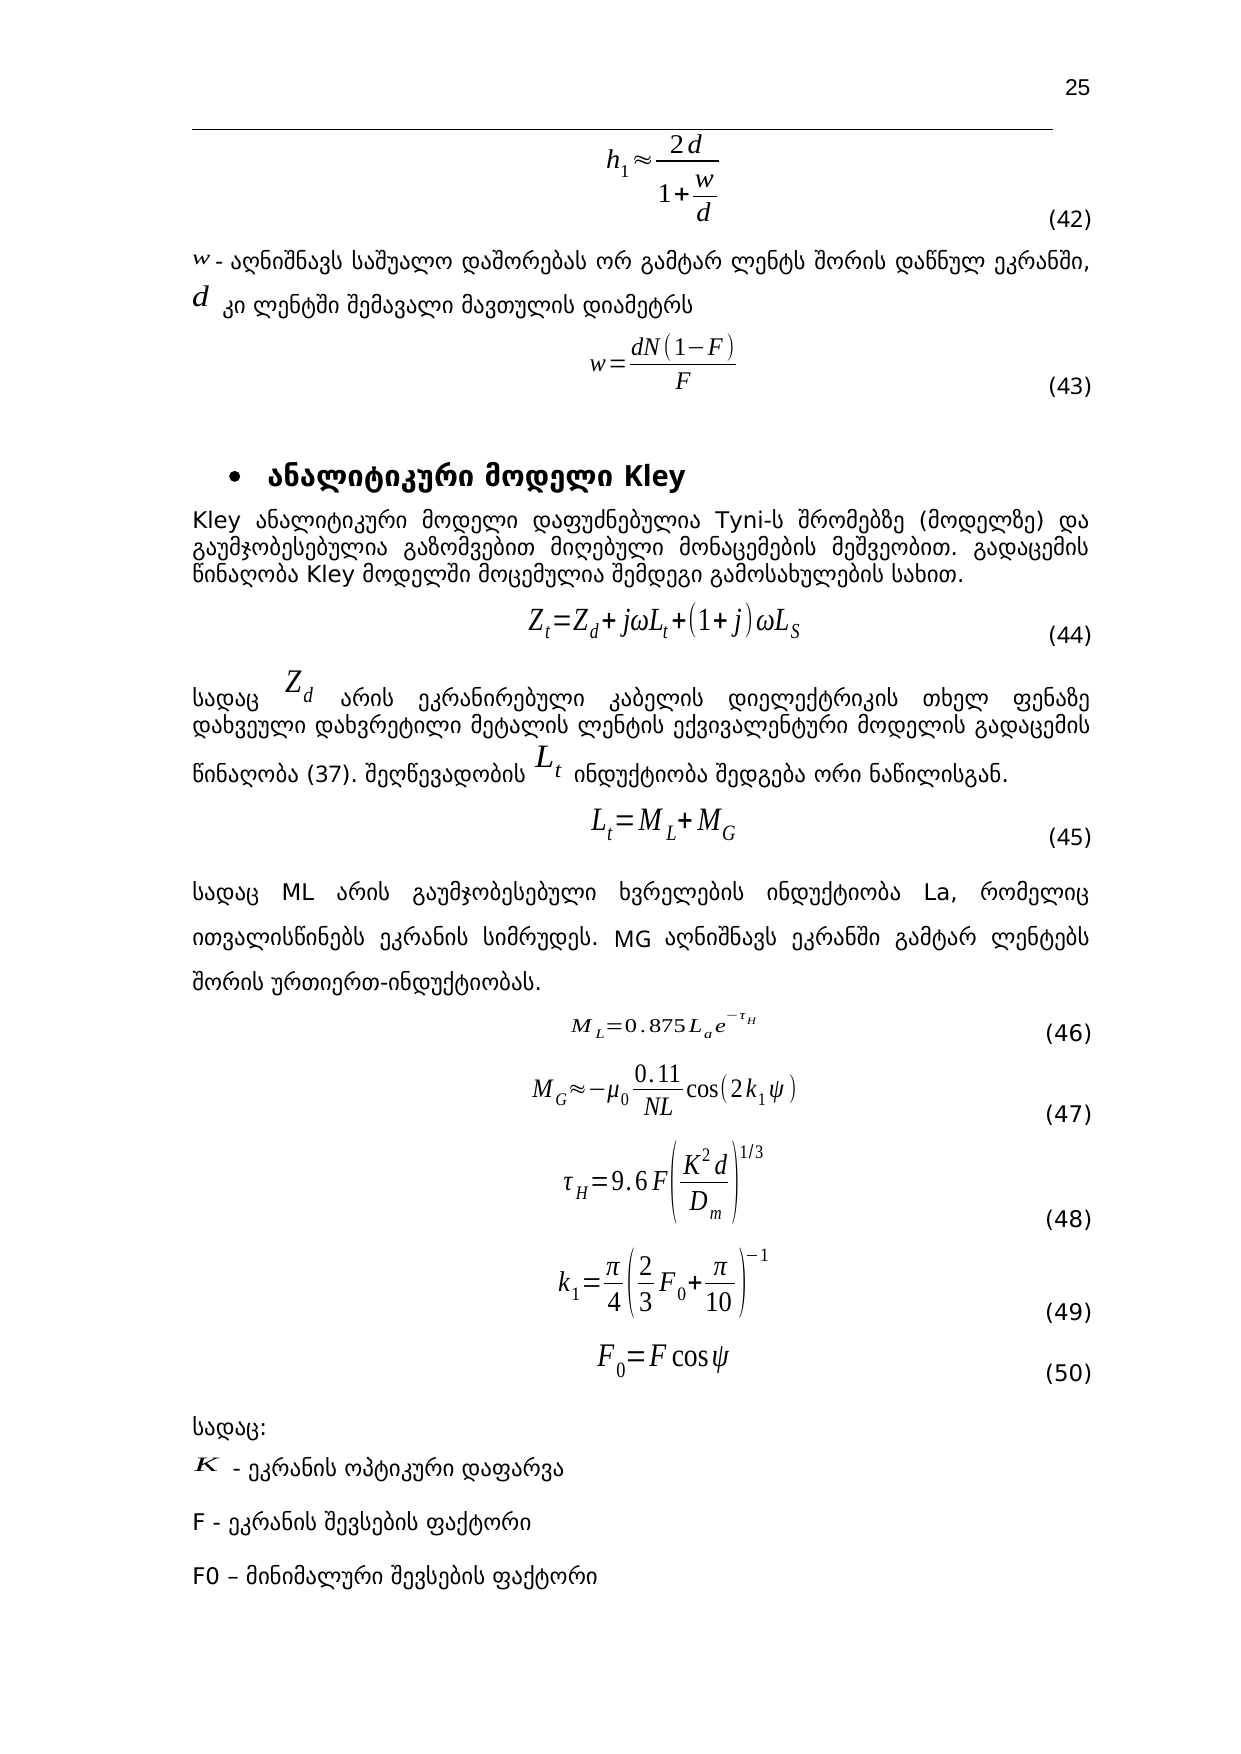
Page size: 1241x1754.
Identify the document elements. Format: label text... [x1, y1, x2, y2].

text - ეკრანის ოპტიკური დაფარვა [192, 1453, 1090, 1482]
list ანალიტიკური მოდელი Kley [229, 456, 1090, 495]
text (50) [192, 1338, 1090, 1387]
text (48) [192, 1140, 1090, 1232]
text - აღნიშნავს საშუალო დაშორებას ორ გამტარ ლენტს შორის დაწნულ ეკრანში, კი ლენტში შემავალი მავთულის დიამეტრს [192, 247, 1090, 319]
text სადაც არის ეკრანირებული კაბელის დიელექტრიკის თხელ ფენაზე დახვეული დახვრეტილი მეტალის ლენტის ექვივალენტური მოდელის გადაცემის წინაღობა (37). შეღწევადობის ინდუქტიობა შედგება ორი ნაწილისგან. [192, 663, 1090, 789]
text (44) [192, 600, 1090, 651]
text Kley ანალიტიკური მოდელი დაფუძნებულია Tyni-ს შრომებზე (მოდელზე) და გაუმჯობესებულია გაზომვებით მიღებული მონაცემების მეშვეობით. გადაცემის წინაღობა Kley მოდელში მოცემულია შემდეგი გამოსახულების სახით. [192, 508, 1090, 588]
text (43) [192, 332, 1090, 401]
text (47) [192, 1059, 1090, 1127]
text F0 – მინიმალური შევსების ფაქტორი [192, 1548, 1090, 1589]
text (46) [192, 1008, 1090, 1047]
text (45) [192, 802, 1090, 852]
text სადაც ML არის გაუმჯობესებული ხვრელების ინდუქტიობა La, რომელიც ითვალისწინებს ეკრანის სიმრუდეს. MG აღნიშნავს ეკრანში გამტარ ლენტებს შორის ურთიერთ-ინდუქტიობას. [192, 865, 1090, 996]
text (49) [192, 1245, 1090, 1325]
text სადაც: [192, 1399, 1090, 1441]
text F - ეკრანის შევსების ფაქტორი [192, 1494, 1090, 1536]
text (42) [192, 130, 1090, 234]
